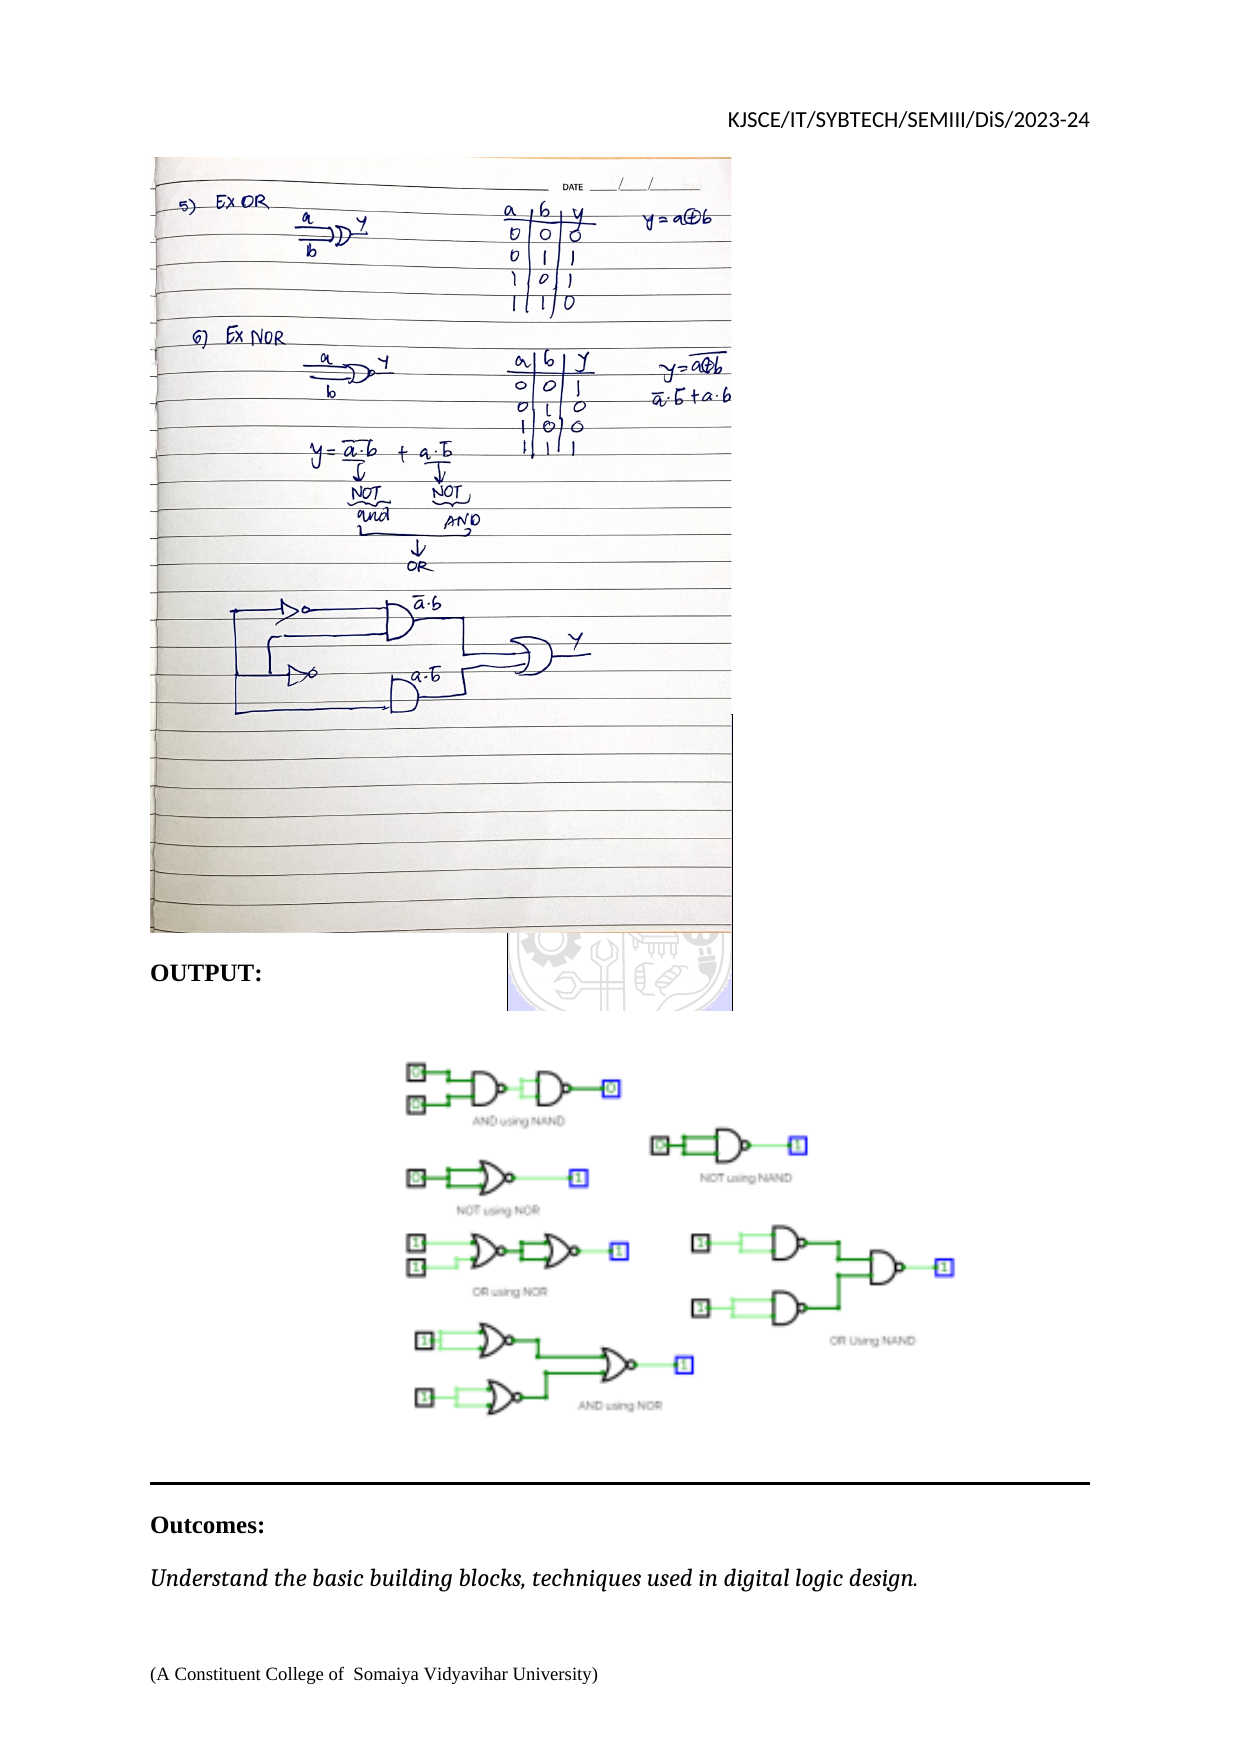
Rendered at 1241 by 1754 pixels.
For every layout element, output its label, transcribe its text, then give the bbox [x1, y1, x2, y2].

text OUTPUT: [150, 958, 1090, 986]
text Outcomes: [150, 1510, 1090, 1538]
picture [150, 157, 732, 933]
picture [150, 1011, 1156, 1480]
text Understand the basic building blocks, techniques used in digital logic design. [150, 1563, 1090, 1592]
